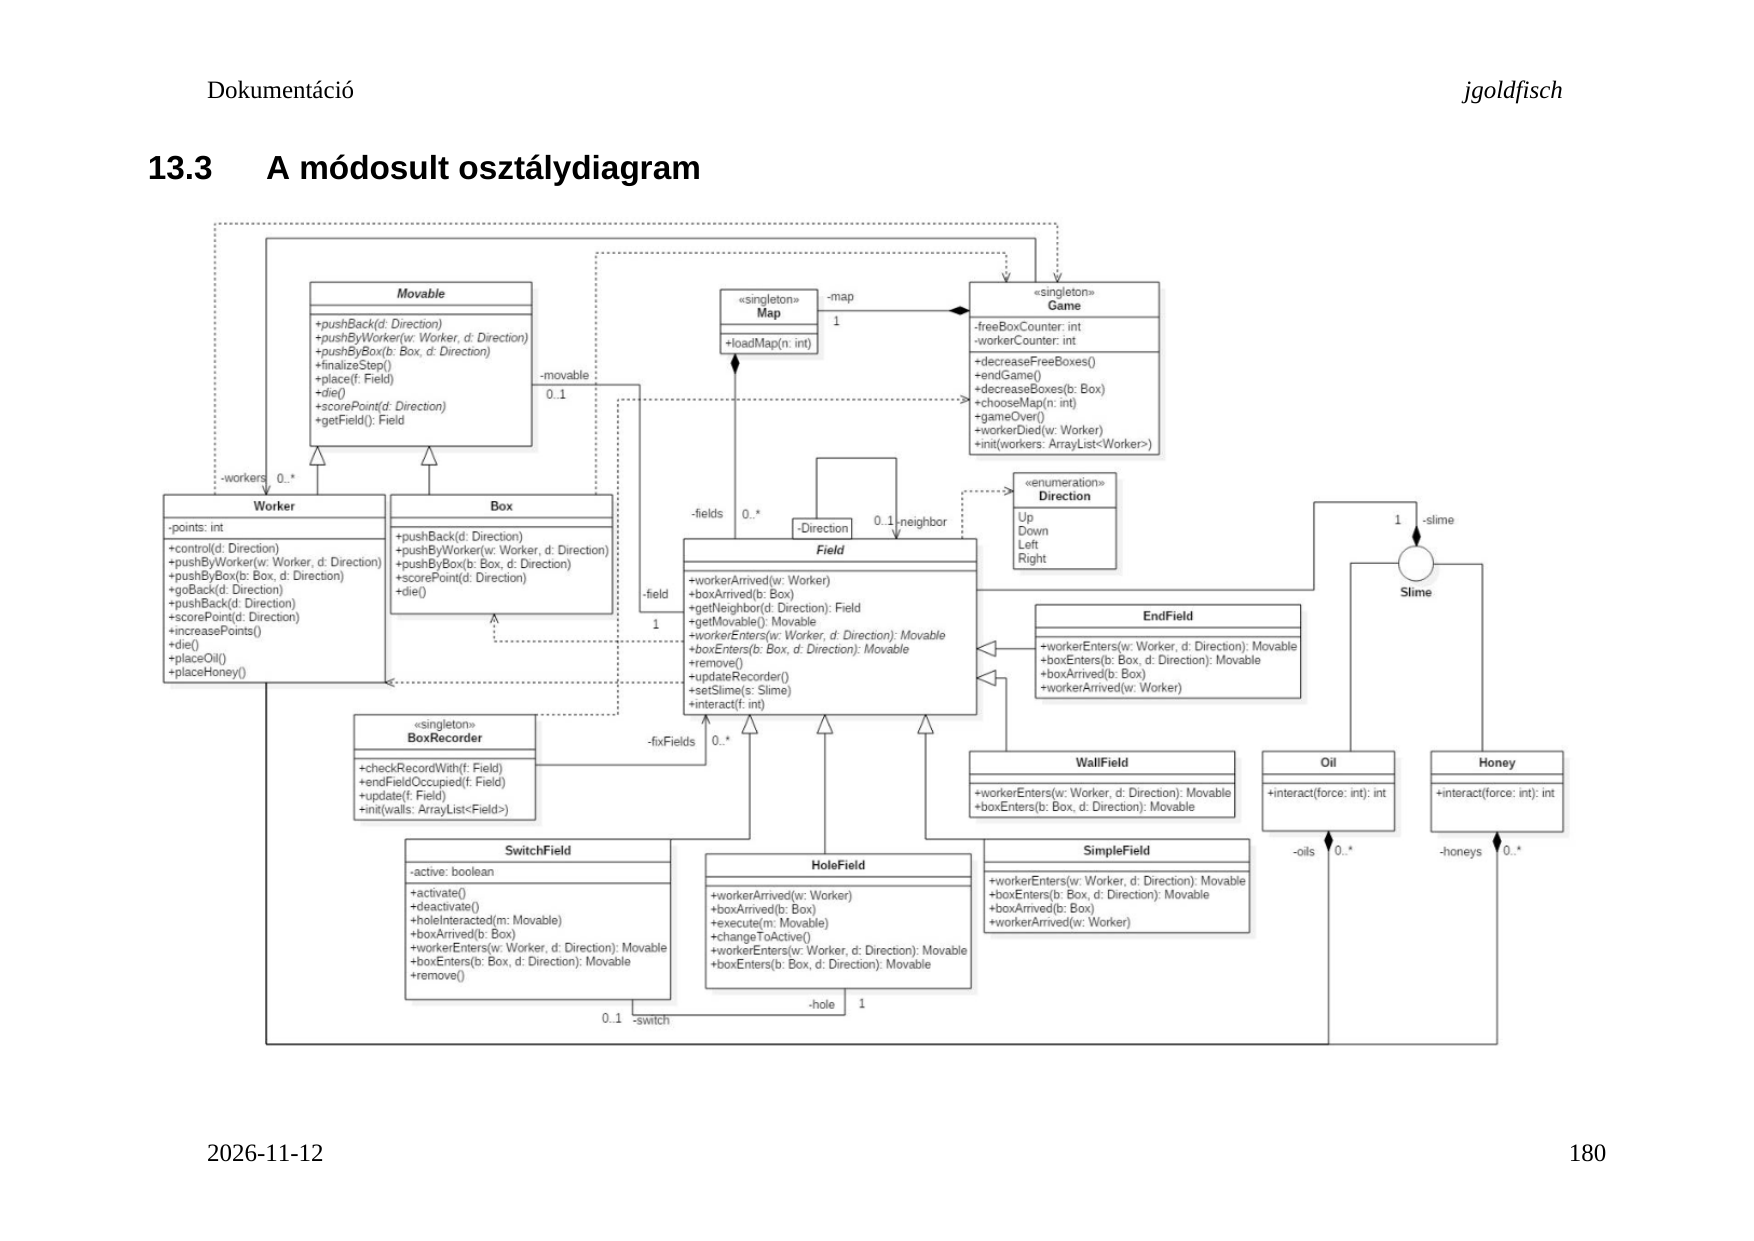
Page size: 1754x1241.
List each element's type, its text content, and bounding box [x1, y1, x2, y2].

picture [156, 216, 1598, 1080]
subtitle A módosult osztálydiagram [148, 148, 1606, 186]
